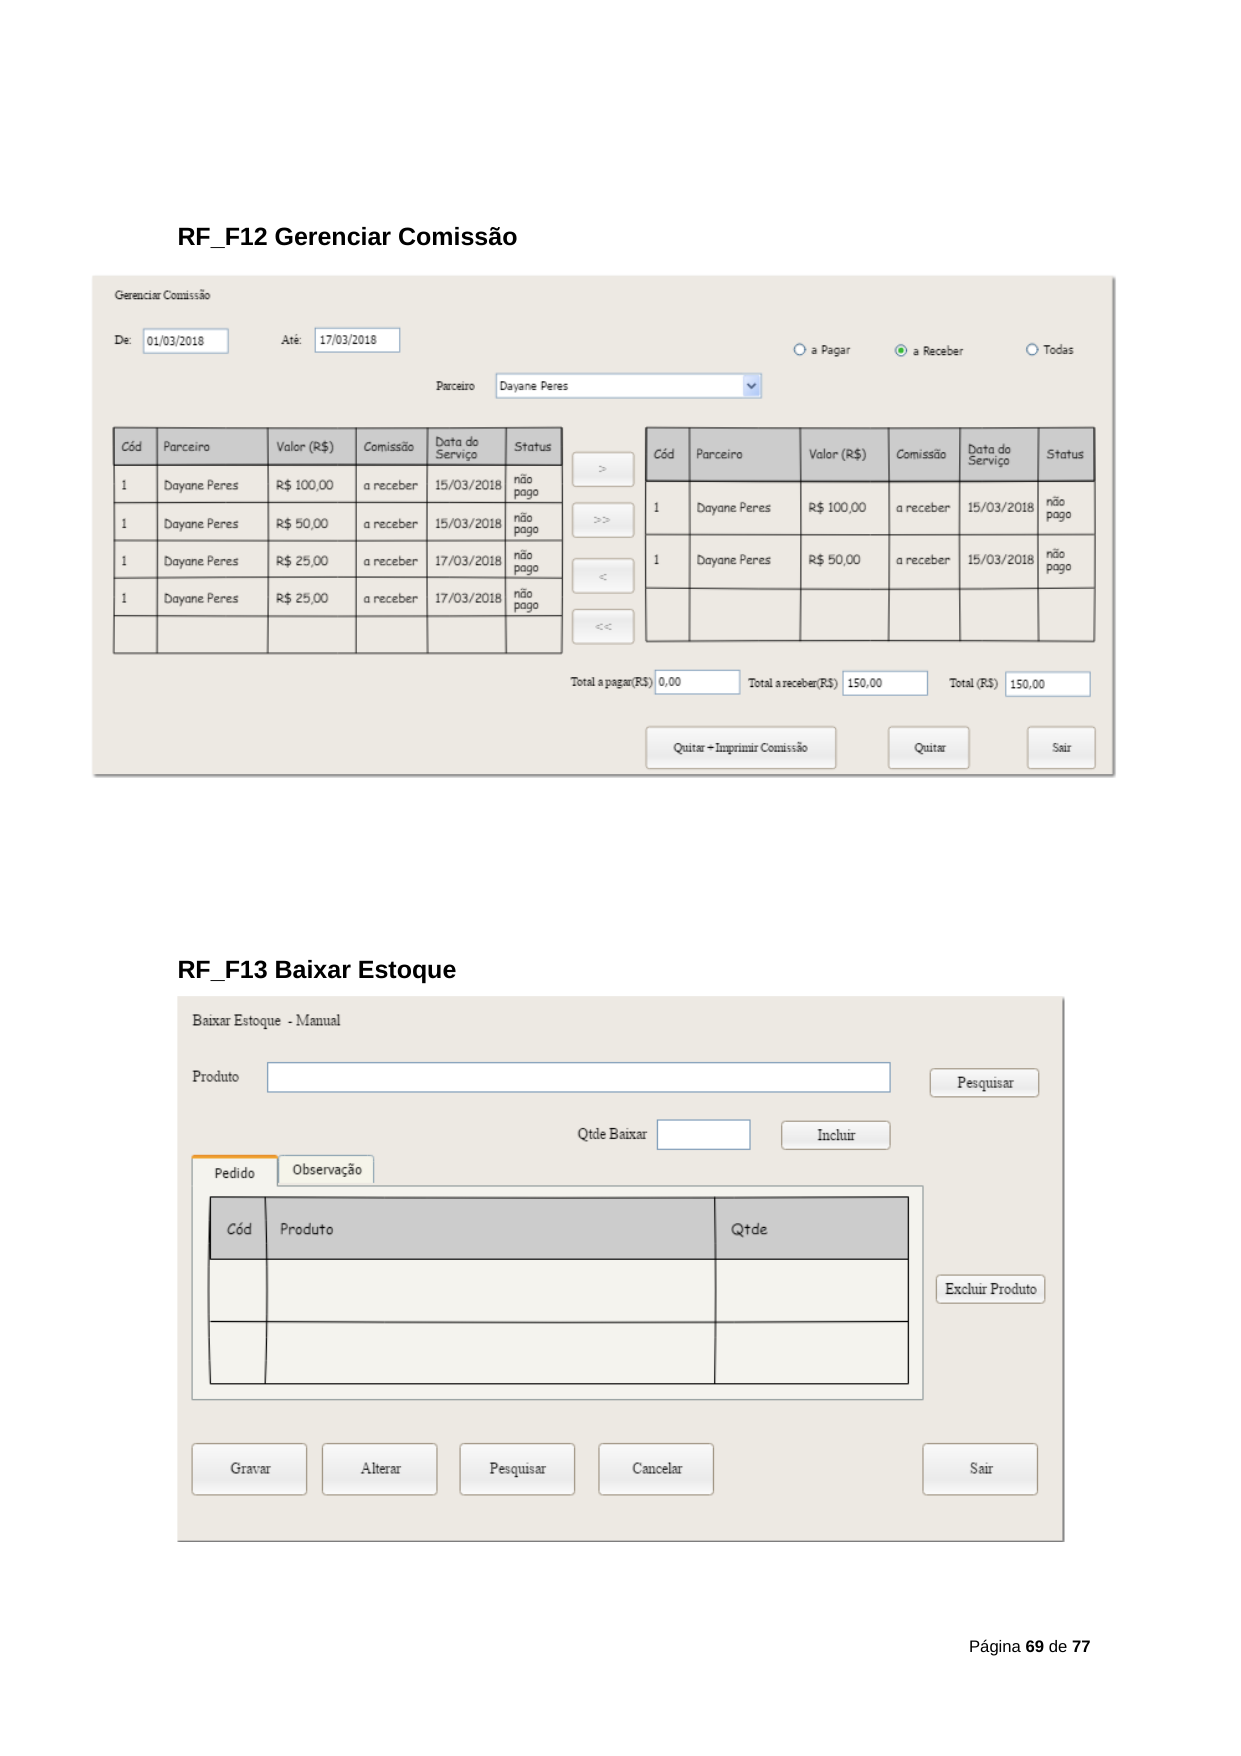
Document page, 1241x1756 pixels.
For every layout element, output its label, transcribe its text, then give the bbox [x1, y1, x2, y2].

picture [90, 272, 1117, 778]
text RF_F12 Gerenciar Comissão [177, 222, 1090, 251]
picture [177, 996, 1065, 1542]
text RF_F13 Baixar Estoque [177, 955, 1090, 983]
